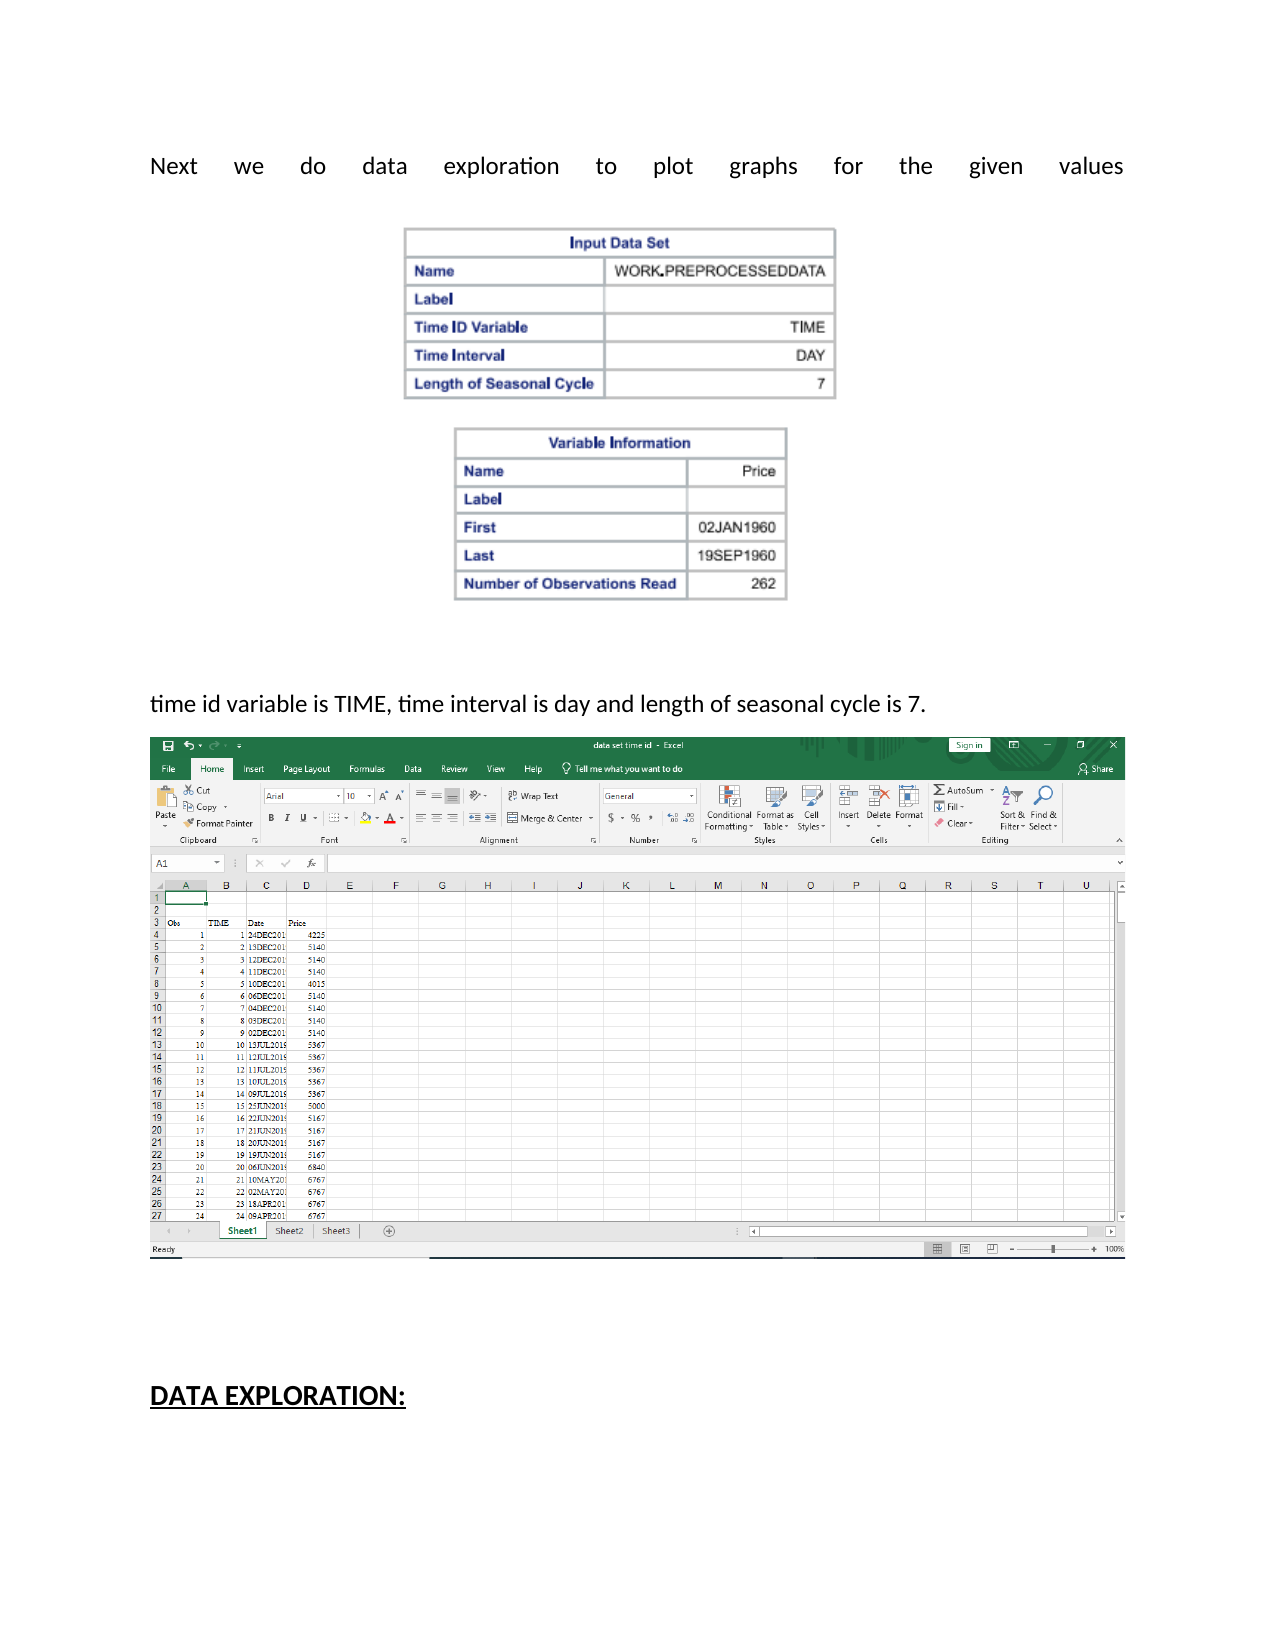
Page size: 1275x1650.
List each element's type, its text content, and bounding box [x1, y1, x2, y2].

text Next we do data exploration to plot graphs for the given values [150, 150, 1125, 182]
picture [150, 182, 1125, 620]
text time id variable is TIME, time interval is day and length of seasonal cycle is 7. [150, 688, 1125, 718]
text DATA EXPLORATION: [150, 1377, 1125, 1413]
picture [150, 737, 1125, 1259]
